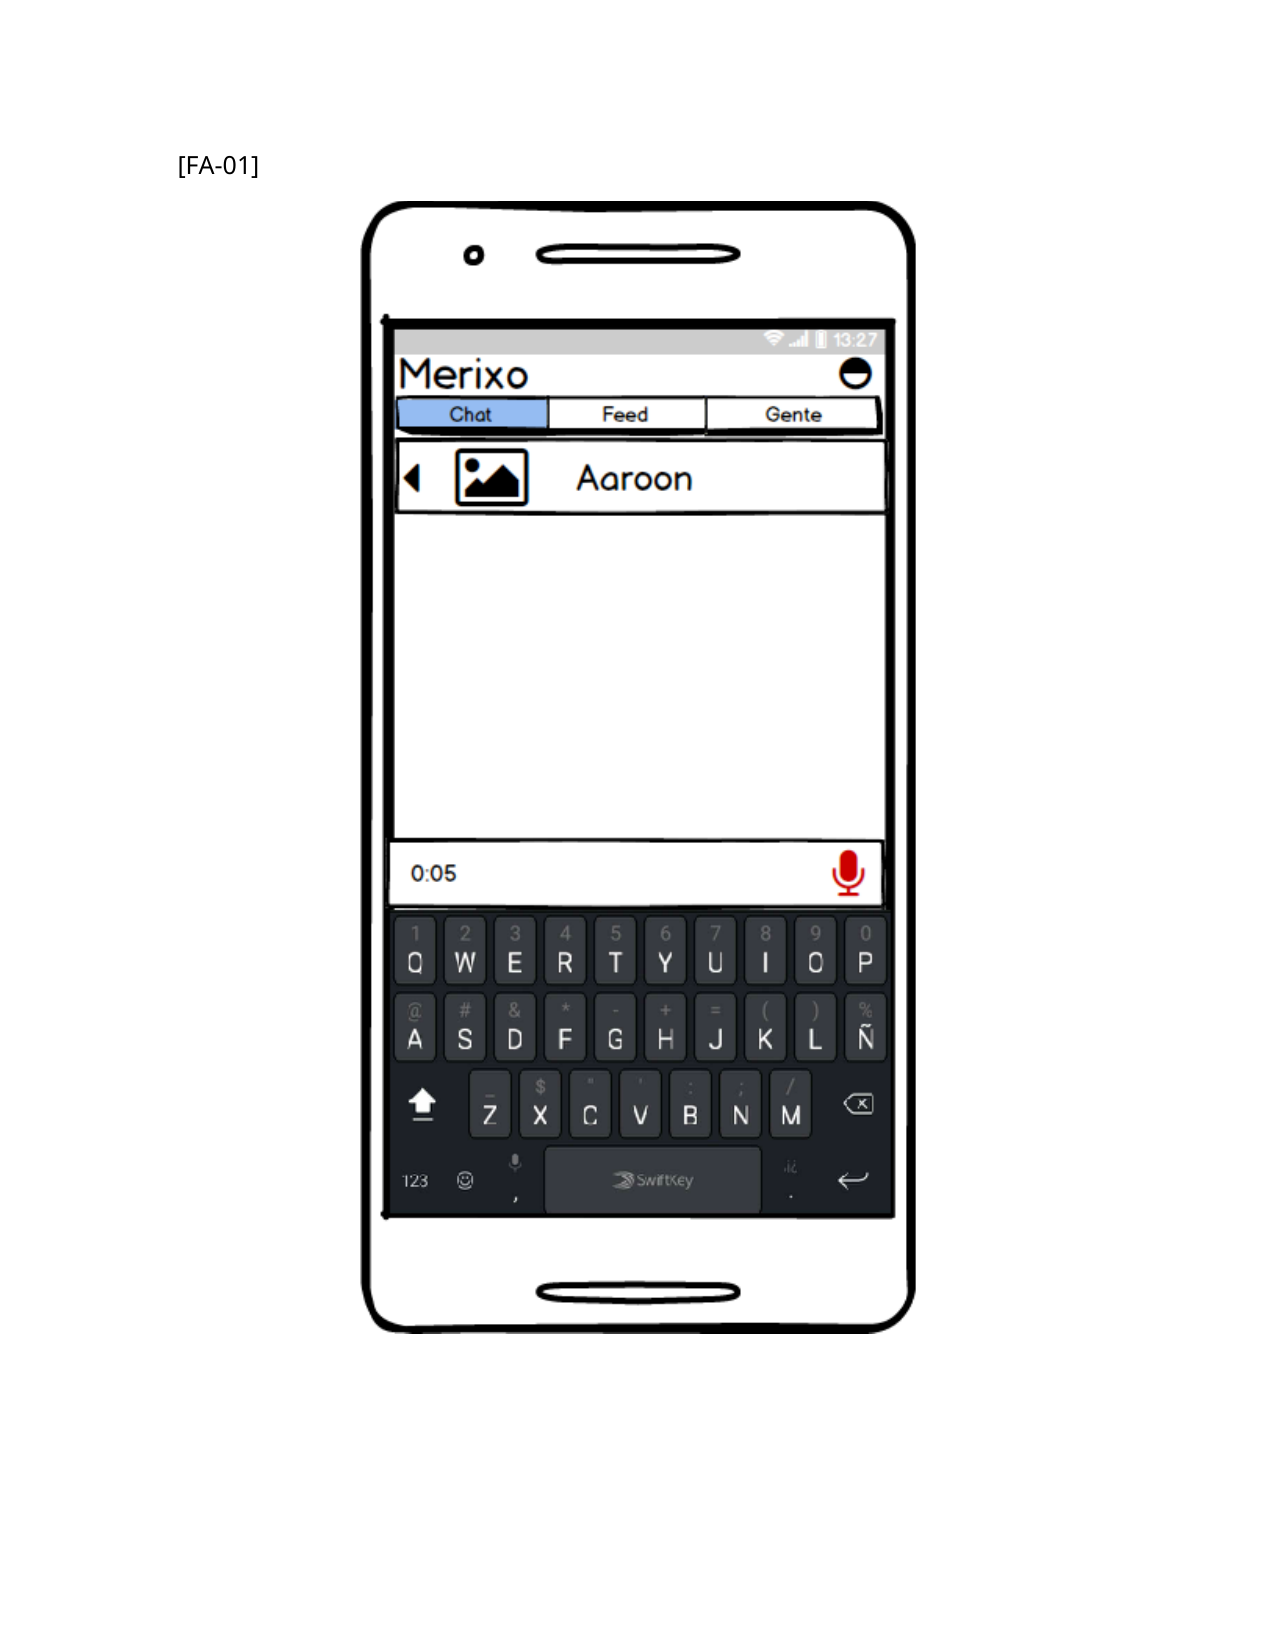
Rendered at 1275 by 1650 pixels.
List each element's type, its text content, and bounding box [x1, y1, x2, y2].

text [FA-01] [177, 148, 1098, 182]
picture [359, 201, 916, 1334]
